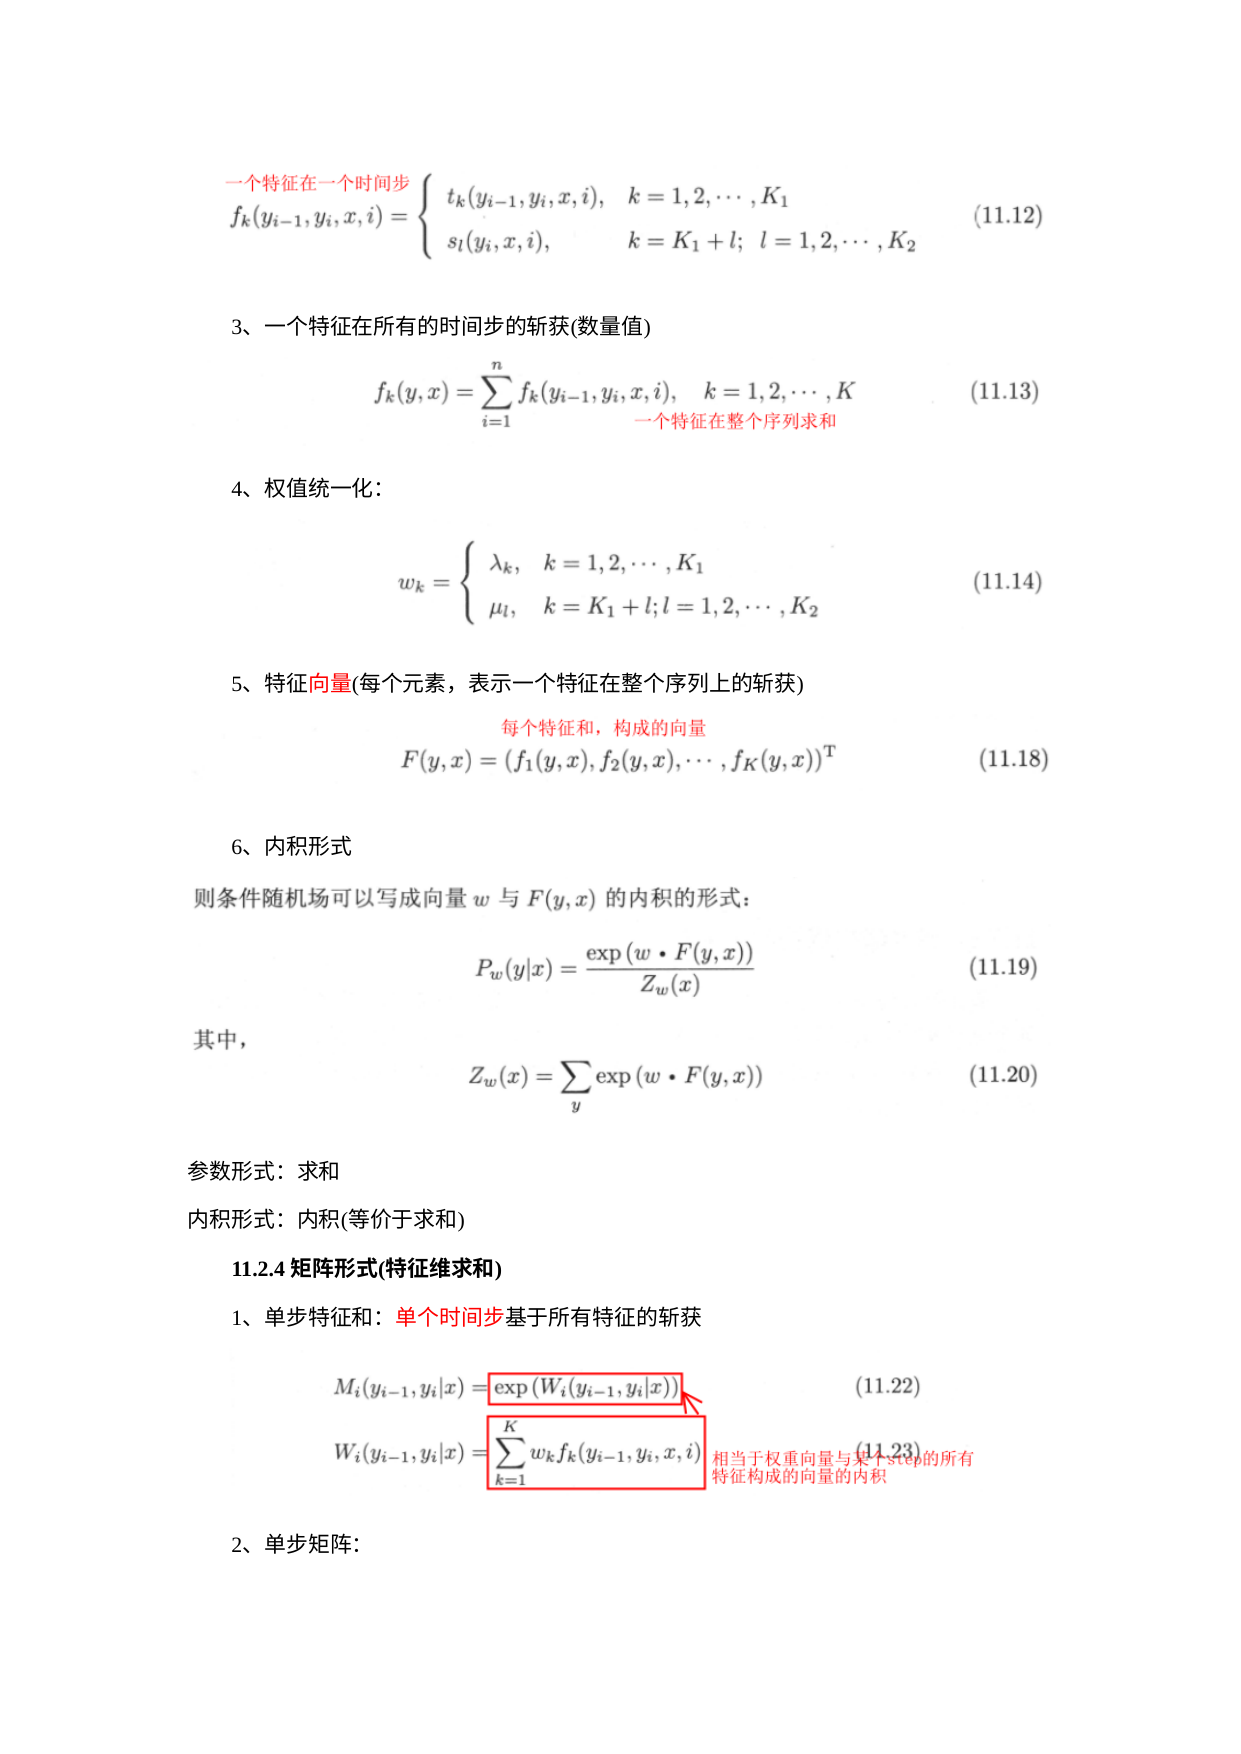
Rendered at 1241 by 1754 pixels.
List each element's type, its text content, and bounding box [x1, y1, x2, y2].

text 内积形式：内积(等价于求和) [187, 1202, 1053, 1234]
text 3、一个特征在所有的时间步的斩获(数量值) [187, 308, 1053, 341]
text 参数形式：求和 [187, 1153, 1053, 1186]
picture [187, 1348, 984, 1496]
picture [187, 162, 1053, 267]
text 1、单步特征和：单个时间步基于所有特征的斩获 [187, 1299, 1053, 1332]
text 6、内积形式 [187, 828, 1053, 861]
picture [187, 519, 1053, 642]
picture [187, 877, 1053, 1119]
text 4、权值统一化： [187, 471, 1053, 503]
text 5、特征向量(每个元素，表示一个特征在整个序列上的斩获) [187, 666, 1053, 698]
picture [187, 357, 1053, 447]
subtitle 11.2.4 矩阵形式(特征维求和) [187, 1251, 1053, 1283]
picture [187, 714, 1053, 791]
text 2、单步矩阵： [187, 1527, 1053, 1559]
